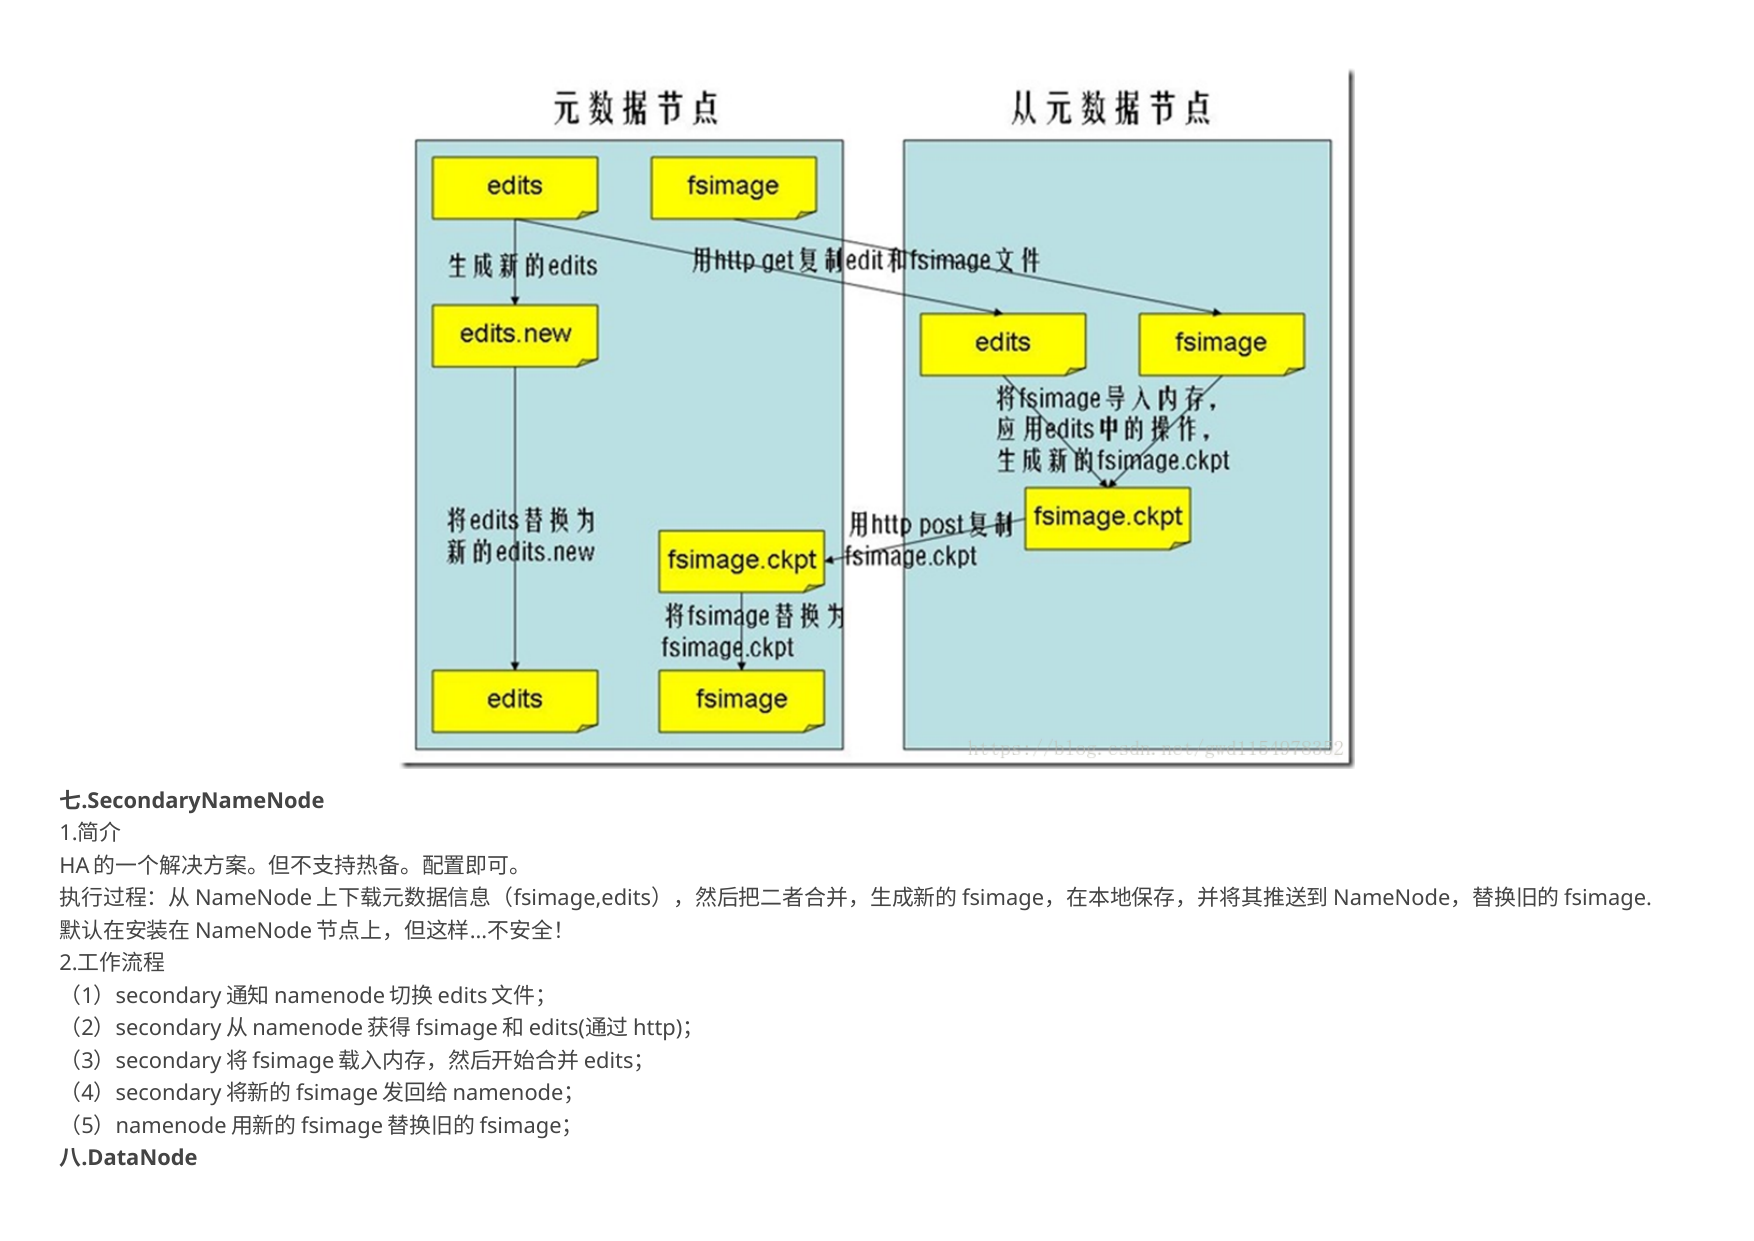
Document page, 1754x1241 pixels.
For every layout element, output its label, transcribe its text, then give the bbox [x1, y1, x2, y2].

text 1.简介 [59, 815, 1695, 848]
text 八.DataNode [59, 1140, 1695, 1173]
text （5）namenode用新的fsimage替换旧的fsimage； [59, 1108, 1695, 1140]
picture [398, 67, 1356, 770]
text 2.工作流程 [59, 945, 1695, 978]
text HA的一个解决方案。但不支持热备。配置即可。 [59, 848, 1695, 880]
text 默认在安装在NameNode节点上，但这样...不安全！ [59, 913, 1695, 945]
text 执行过程：从NameNode上下载元数据信息（fsimage,edits），然后把二者合并，生成新的fsimage，在本地保存，并将其推送到NameNode，替换旧的fsimage. [59, 880, 1695, 913]
text （2）secondary从namenode获得fsimage和edits(通过http)； [59, 1010, 1695, 1043]
text 七.SecondaryNameNode [59, 783, 1695, 815]
text （4）secondary将新的fsimage发回给namenode； [59, 1075, 1695, 1108]
text （3）secondary将fsimage载入内存，然后开始合并edits； [59, 1043, 1695, 1075]
text （1）secondary通知namenode切换edits文件； [59, 978, 1695, 1010]
